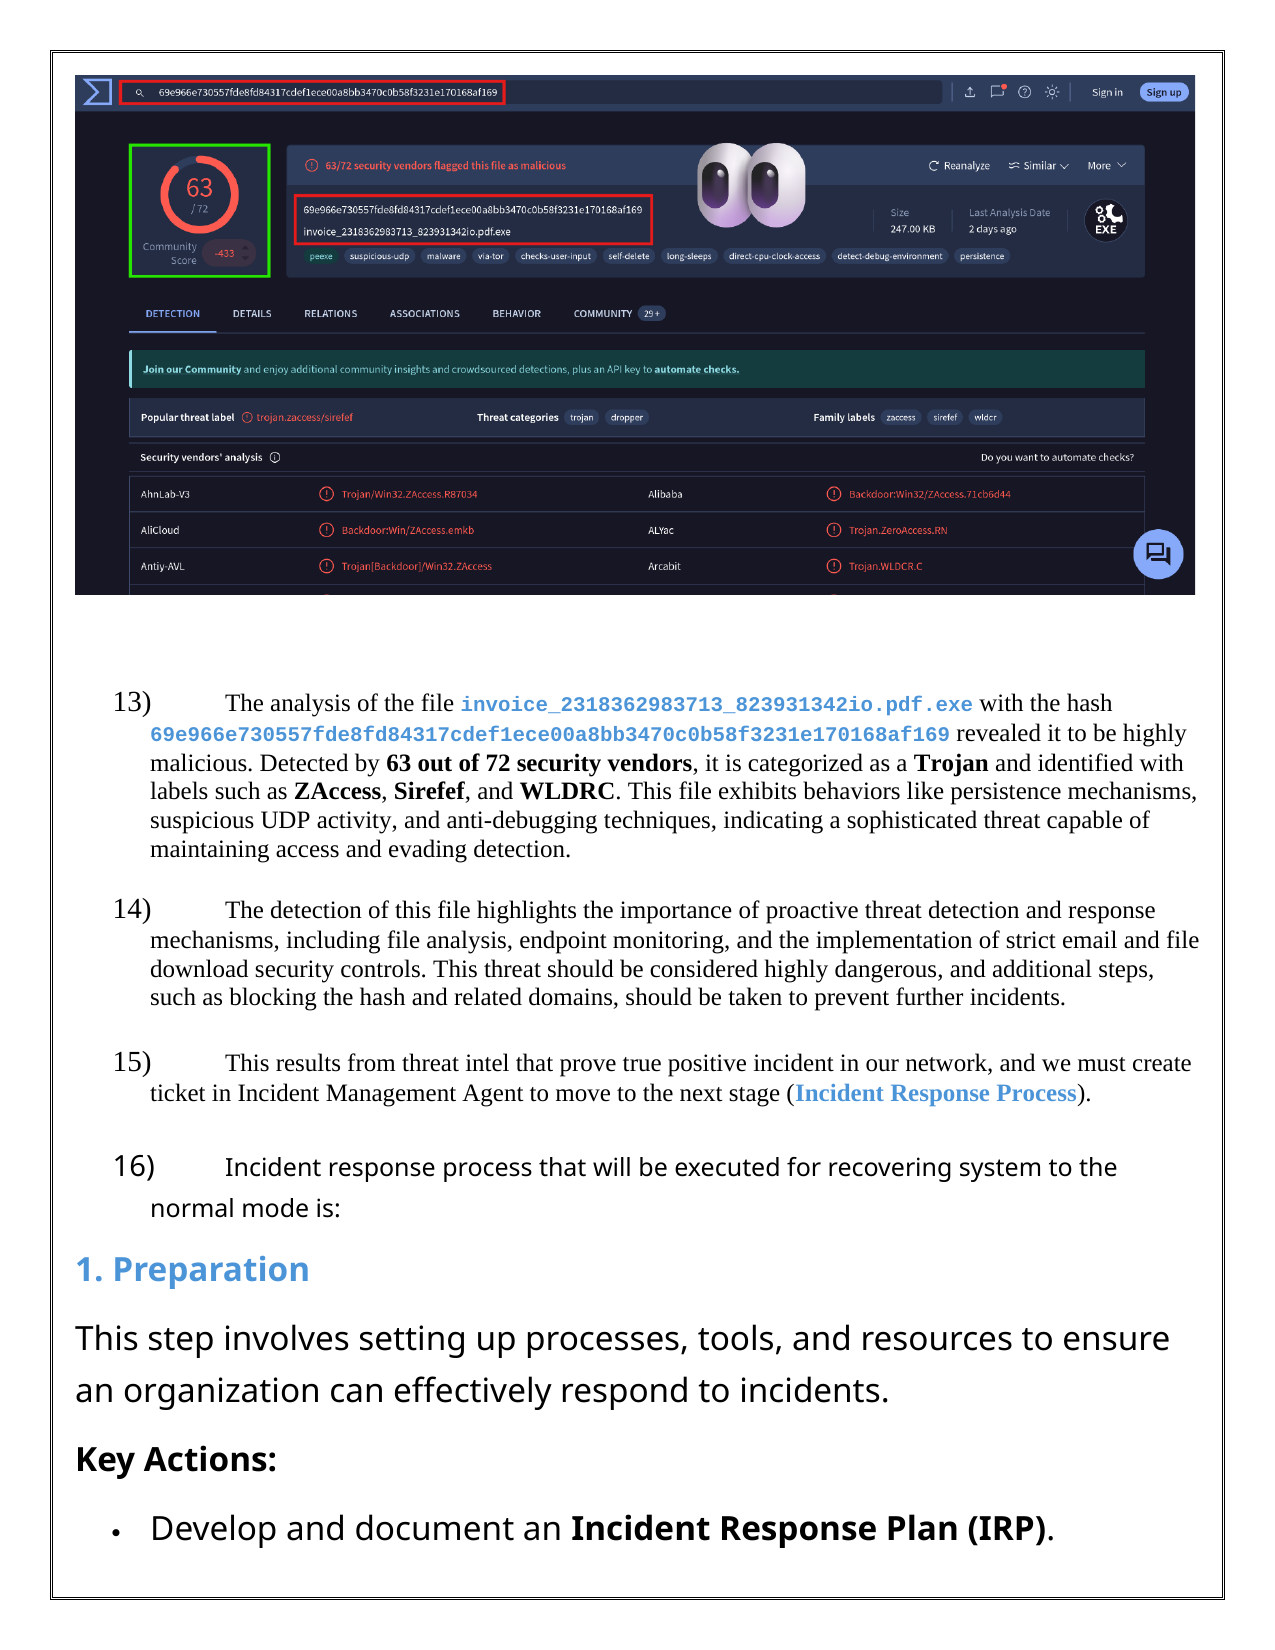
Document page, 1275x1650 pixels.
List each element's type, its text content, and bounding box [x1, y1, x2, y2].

list This results from threat intel that prove true positive incident in our network, and we must create ticket in Incident Management Agent to move to the next stage (Incident Response Process). [112, 1044, 1200, 1106]
text Key Actions: [75, 1436, 1200, 1482]
text This step involves setting up processes, tools, and resources to ensure an organization can effectively respond to incidents. [75, 1315, 1200, 1413]
list Incident response process that will be executed for recovering system to the normal mode is: [112, 1146, 1200, 1224]
list The analysis of the file invoice_2318362983713_823931342io.pdf.exe with the hash 69e966e730557fde8fd84317cdef1ece00a8bb3470c0b58f3231e170168af169 revealed it to be highly malicious. Detected by 63 out of 72 security vendors, it is categorized as a Trojan and identified with labels such as ZAccess, Sirefef, and WLDRC. This file exhibits behaviors like persistence mechanisms, suspicious UDP activity, and anti-debugging techniques, indicating a sophisticated threat capable of maintaining access and evading detection. [112, 684, 1200, 863]
list The detection of this file highlights the importance of proactive threat detection and response mechanisms, including file analysis, endpoint monitoring, and the implementation of strict email and file download security controls. This threat should be considered highly dangerous, and additional steps, such as blocking the hash and related domains, should be taken to prevent further incidents. [112, 891, 1200, 1011]
list Develop and document an Incident Response Plan (IRP). [112, 1505, 1200, 1550]
picture [75, 75, 1196, 595]
text 1. Preparation [75, 1246, 1200, 1292]
